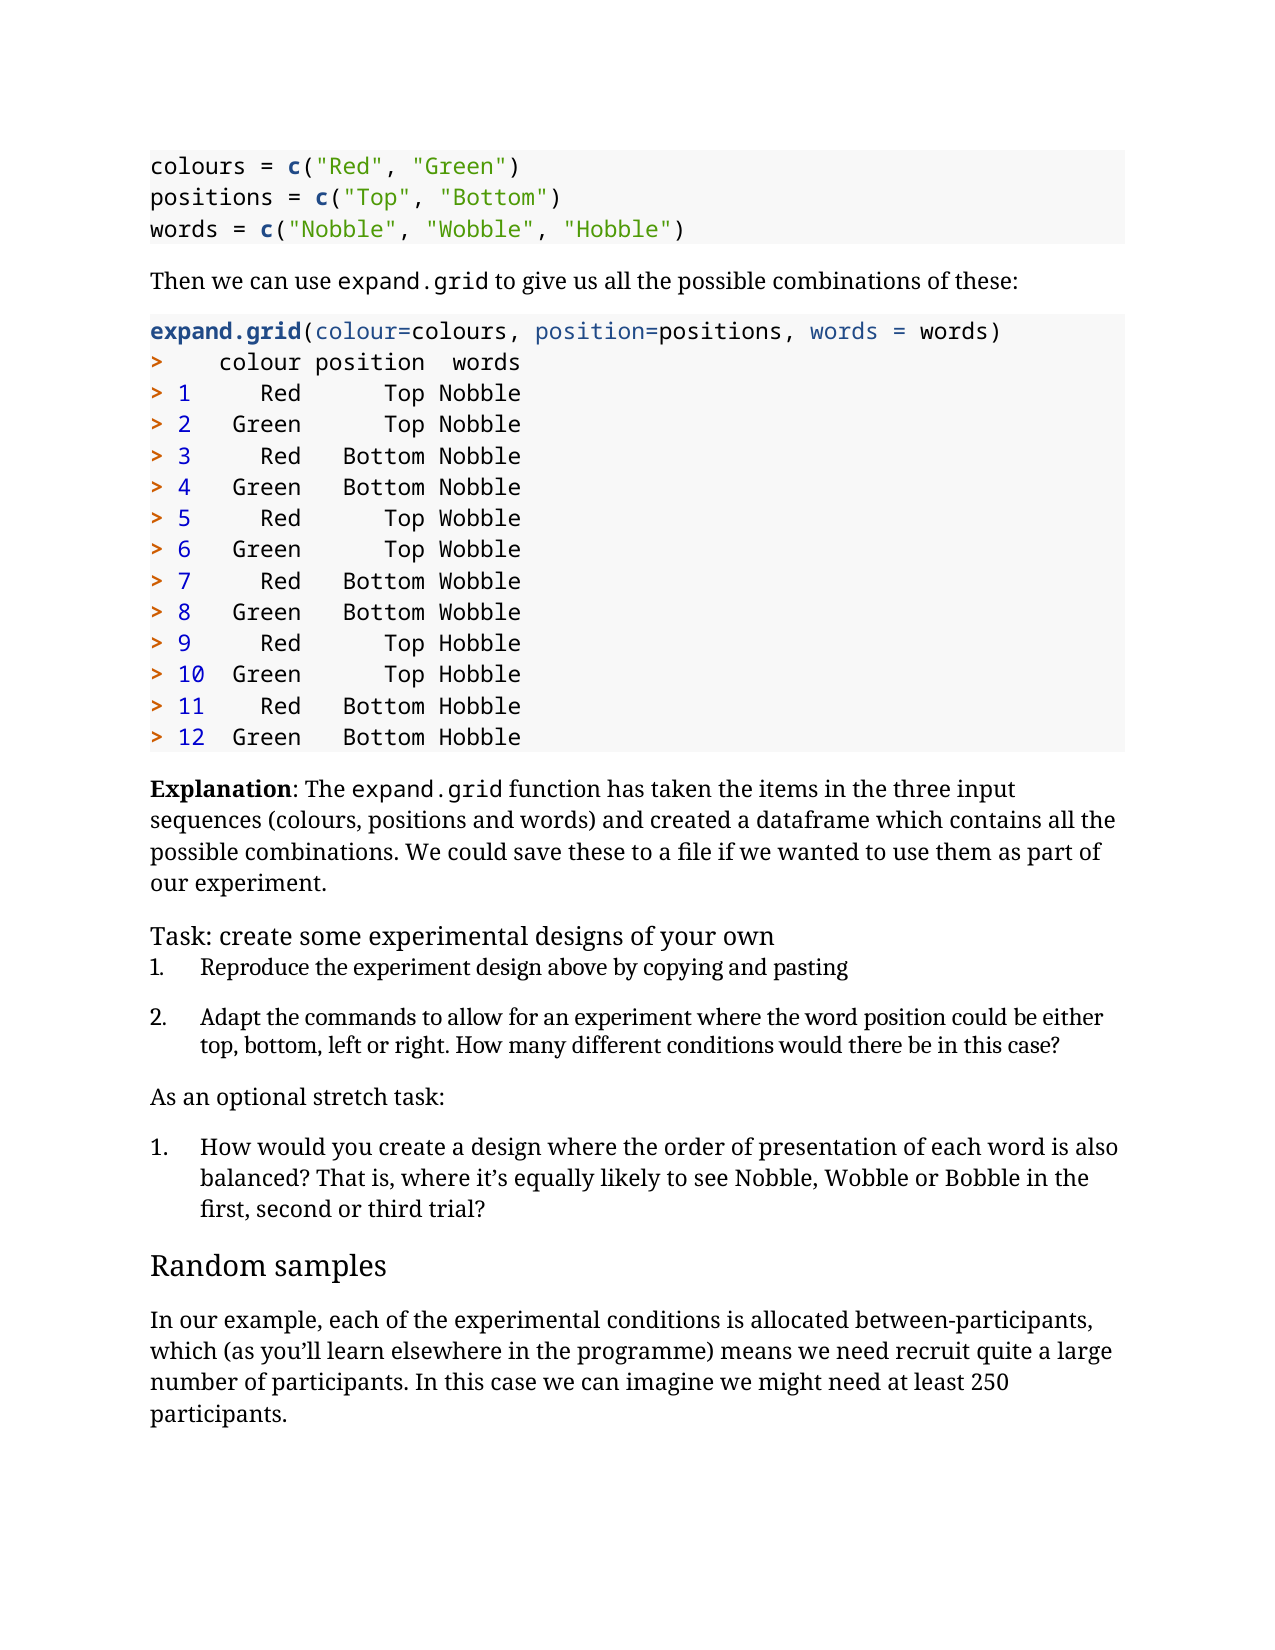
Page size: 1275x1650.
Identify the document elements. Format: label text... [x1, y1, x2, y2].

list Adapt the commands to allow for an experiment where the word position could be either top, bottom, left or right. How many different conditions would there be in this case? [150, 1002, 1125, 1060]
subtitle Task: create some experimental designs of your own [150, 919, 1125, 953]
text colours = c("Red", "Green") positions = c("Top", "Bottom") words = c("Nobble", "Wobble", "Hobble") [150, 150, 1125, 244]
text In our example, each of the experimental conditions is allocated between-participants, which (as you’ll learn elsewhere in the programme) means we need recruit quite a large number of participants. In this case we can imagine we might need at least 250 participants. [150, 1304, 1125, 1429]
list Reproduce the experiment design above by copying and pasting [150, 953, 1125, 982]
subtitle Random samples [150, 1245, 1125, 1285]
text Then we can use expand.grid to give us all the possible combinations of these: [150, 264, 1125, 296]
text expand.grid(colour=colours, position=positions, words = words) > colour position words > 1 Red Top Nobble > 2 Green Top Nobble > 3 Red Bottom Nobble > 4 Green Bottom Nobble > 5 Red Top Wobble > 6 Green Top Wobble > 7 Red Bottom Wobble > 8 Green Bottom Wobble > 9 Red Top Hobble > 10 Green Top Hobble > 11 Red Bottom Hobble > 12 Green Bottom Hobble [150, 314, 1125, 752]
list How would you create a design where the order of presentation of each word is also balanced? That is, where it’s equally likely to see Nobble, Wobble or Bobble in the first, second or third trial? [150, 1131, 1125, 1224]
text As an optional stretch task: [150, 1081, 1125, 1112]
text Explanation: The expand.grid function has taken the items in the three input sequences (colours, positions and words) and created a dataframe which contains all the possible combinations. We could save these to a file if we wanted to use them as part of our experiment. [150, 773, 1125, 898]
